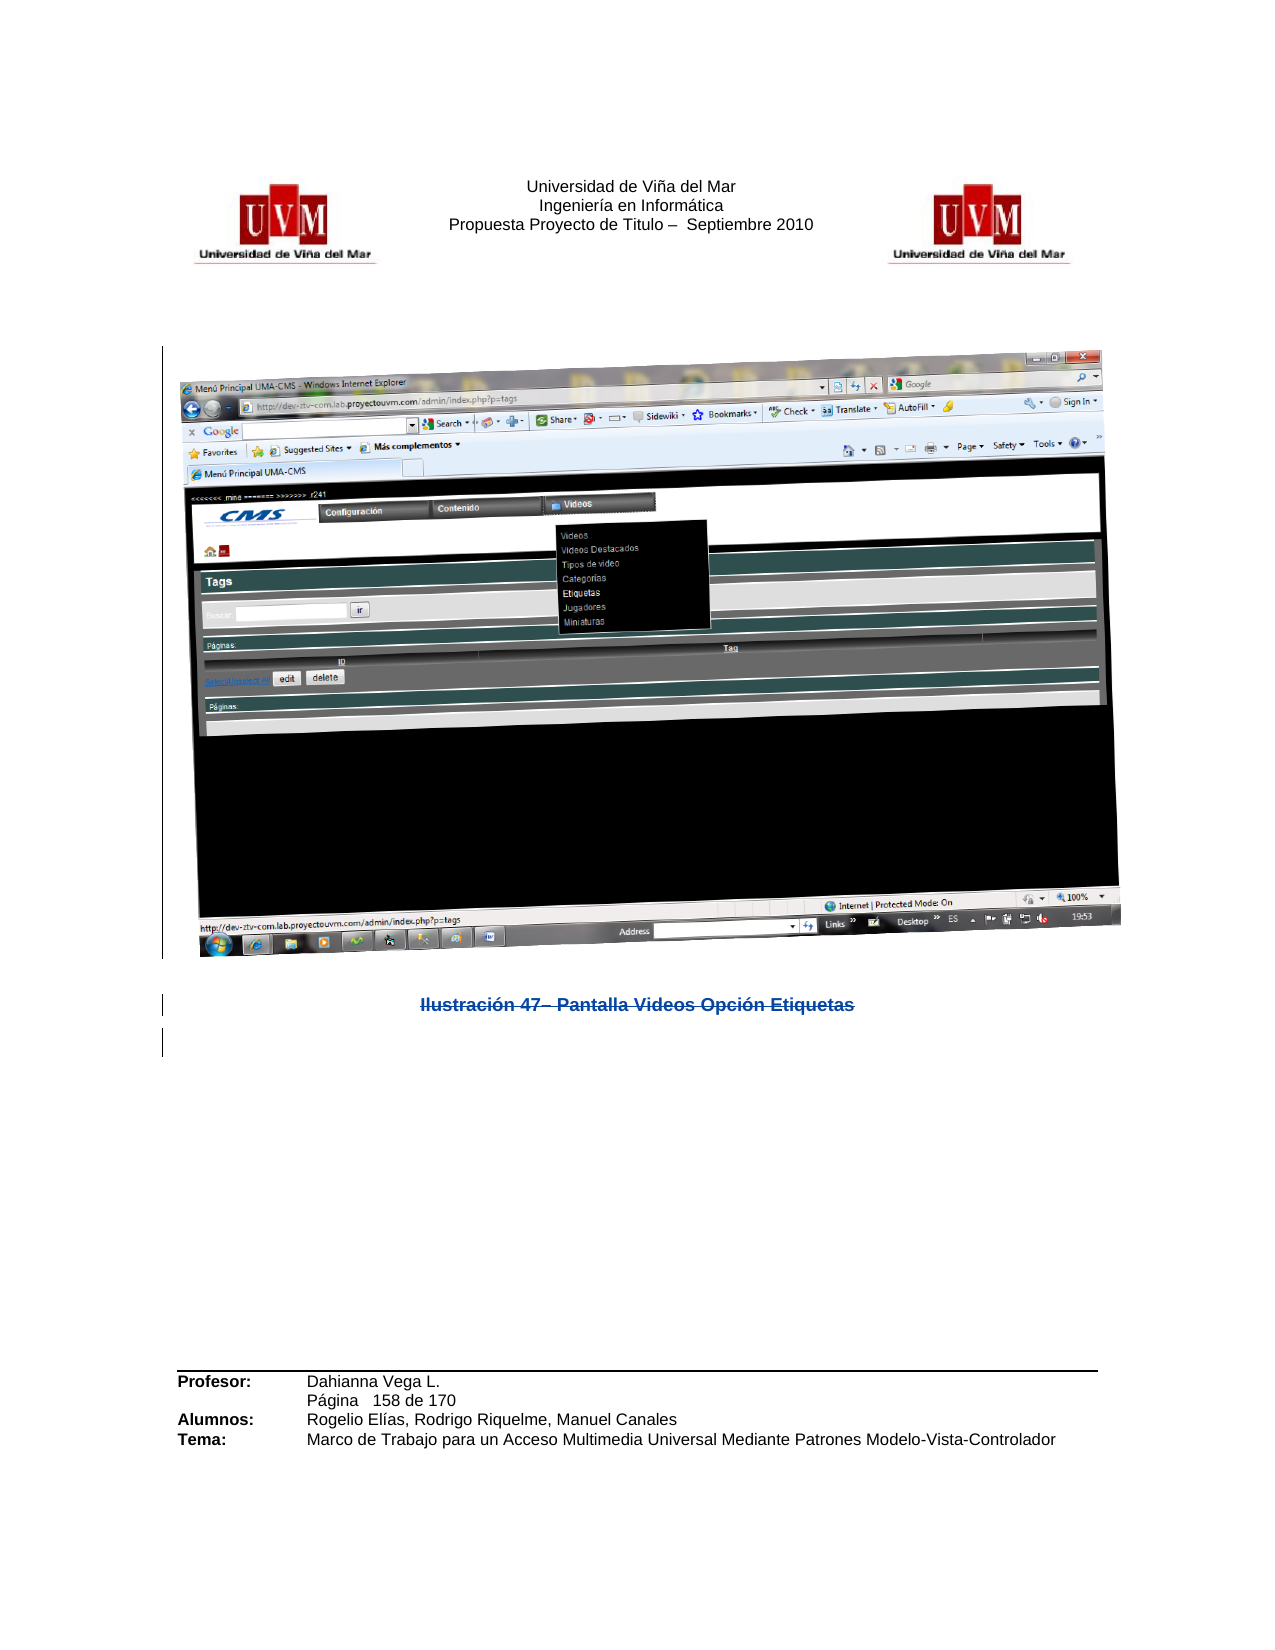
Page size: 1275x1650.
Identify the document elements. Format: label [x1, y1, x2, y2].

picture [871, 176, 1084, 267]
picture [181, 350, 1121, 956]
picture [177, 176, 390, 267]
